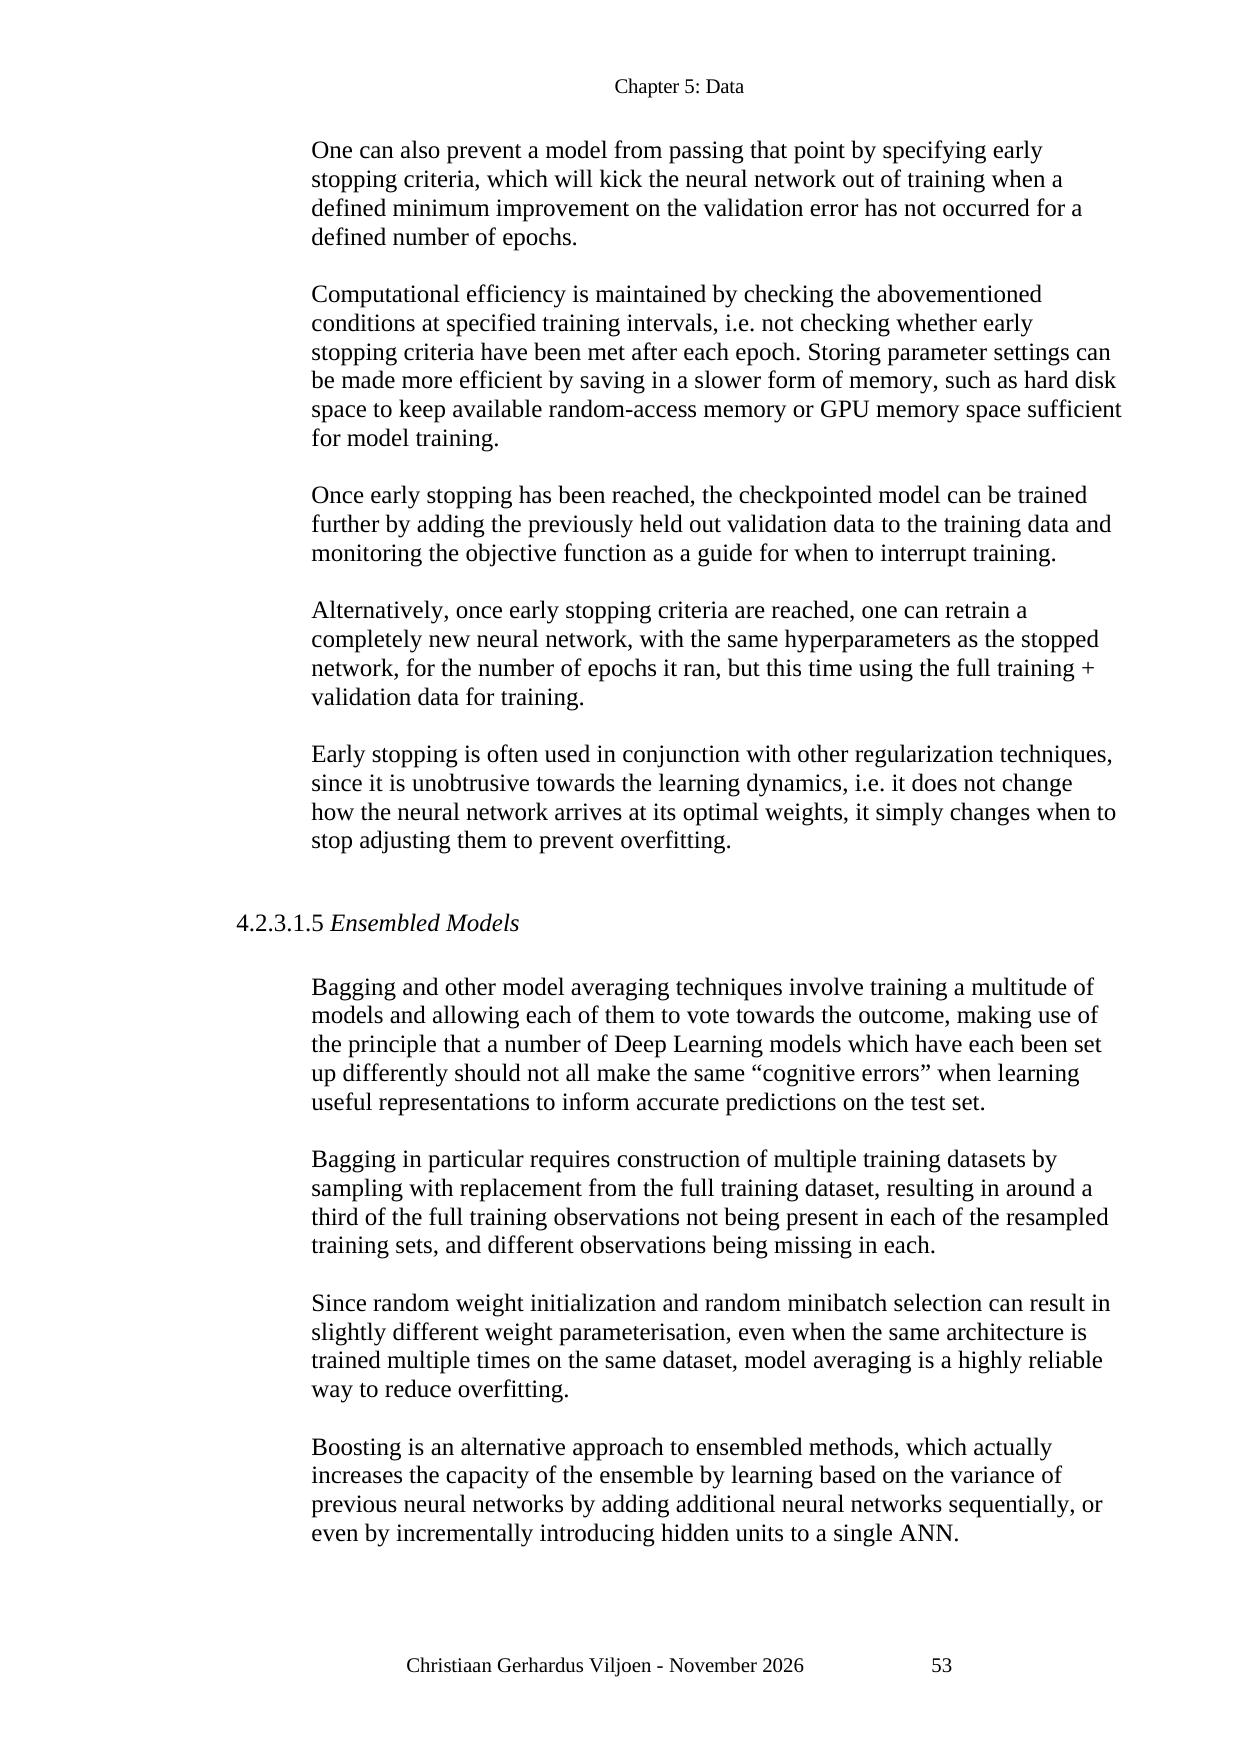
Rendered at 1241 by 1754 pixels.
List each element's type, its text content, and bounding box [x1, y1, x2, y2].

text Computational efficiency is maintained by checking the abovementioned conditions at specified training intervals, i.e. not checking whether early stopping criteria have been met after each epoch. Storing parameter settings can be made more efficient by saving in a slower form of memory, such as hard disk space to keep available random-access memory or GPU memory space sufficient for model training. [311, 279, 1122, 452]
text Alternatively, once early stopping criteria are reached, one can retrain a completely new neural network, with the same hyperparameters as the stopped network, for the number of epochs it ran, but this time using the full training + validation data for training. [311, 595, 1122, 710]
text Early stopping is often used in conjunction with other regularization techniques, since it is unobtrusive towards the learning dynamics, i.e. it does not change how the neural network arrives at its optimal weights, it simply changes when to stop adjusting them to prevent overfitting. [311, 739, 1122, 854]
text Bagging in particular requires construction of multiple training datasets by sampling with replacement from the full training dataset, resulting in around a third of the full training observations not being present in each of the resampled training sets, and different observations being missing in each. [311, 1144, 1122, 1259]
subtitle Ensembled Models [236, 908, 1122, 937]
text Boosting is an alternative approach to ensembled methods, which actually increases the capacity of the ensemble by learning based on the variance of previous neural networks by adding additional neural networks sequentially, or even by incrementally introducing hidden units to a single ANN. [311, 1432, 1122, 1547]
text Since random weight initialization and random minibatch selection can result in slightly different weight parameterisation, even when the same architecture is trained multiple times on the same dataset, model averaging is a highly reliable way to reduce overfitting. [311, 1288, 1122, 1403]
text One can also prevent a model from passing that point by specifying early stopping criteria, which will kick the neural network out of training when a defined minimum improvement on the validation error has not occurred for a defined number of epochs. [311, 135, 1122, 250]
text Once early stopping has been reached, the checkpointed model can be trained further by adding the previously held out validation data to the training data and monitoring the objective function as a guide for when to interrupt training. [311, 480, 1122, 567]
text Bagging and other model averaging techniques involve training a multitude of models and allowing each of them to vote towards the outcome, making use of the principle that a number of Deep Learning models which have each been set up differently should not all make the same “cognitive errors” when learning useful representations to inform accurate predictions on the test set. [311, 972, 1122, 1115]
